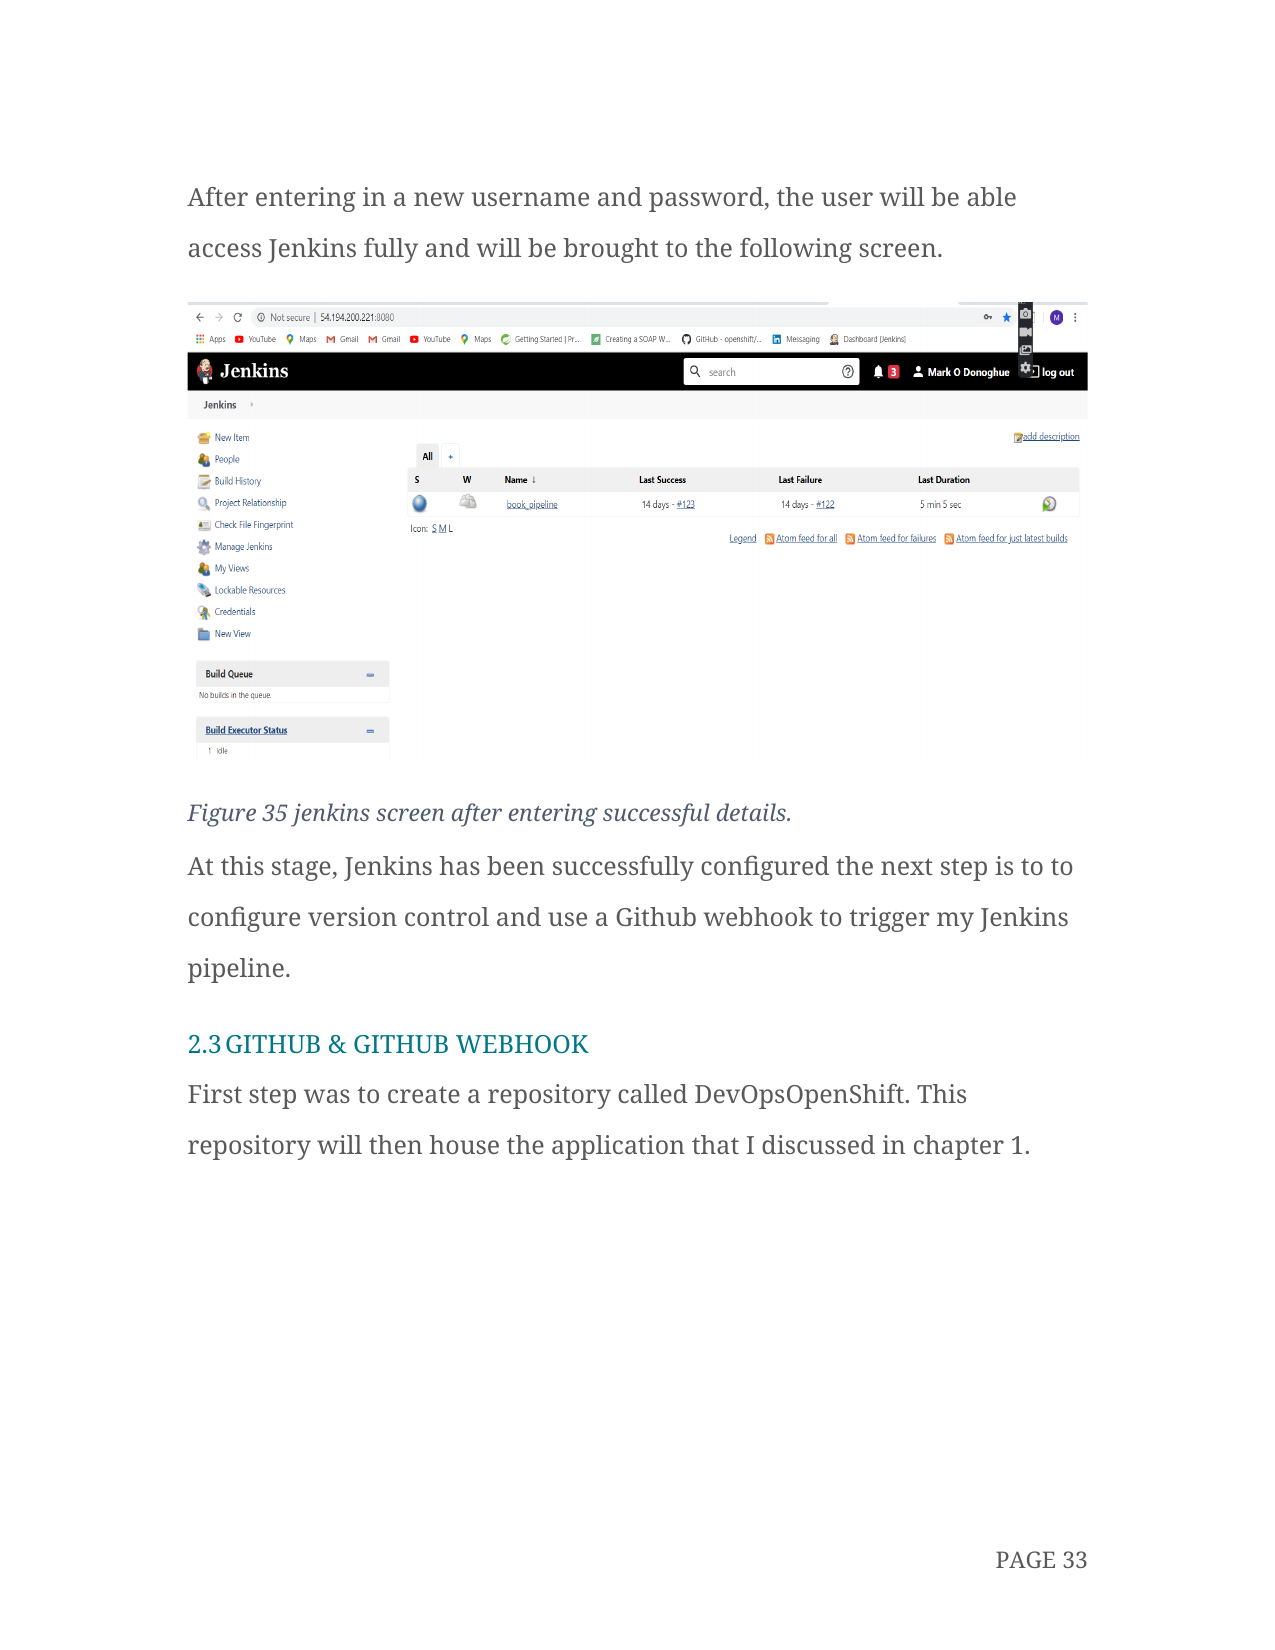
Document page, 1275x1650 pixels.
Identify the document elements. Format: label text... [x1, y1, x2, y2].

text After entering in a new username and password, the user will be able access Jenkins fully and will be brought to the following screen. [187, 180, 1087, 265]
subtitle Github & GitHub webhook [187, 1027, 1087, 1061]
text Figure 35 jenkins screen after entering successful details. [187, 797, 1087, 828]
picture [187, 302, 1088, 761]
text At this stage, Jenkins has been successfully configured the next step is to to configure version control and use a Github webhook to trigger my Jenkins pipeline. [187, 849, 1087, 985]
text First step was to create a repository called DevOpsOpenShift. This repository will then house the application that I discussed in chapter 1. [187, 1077, 1087, 1162]
